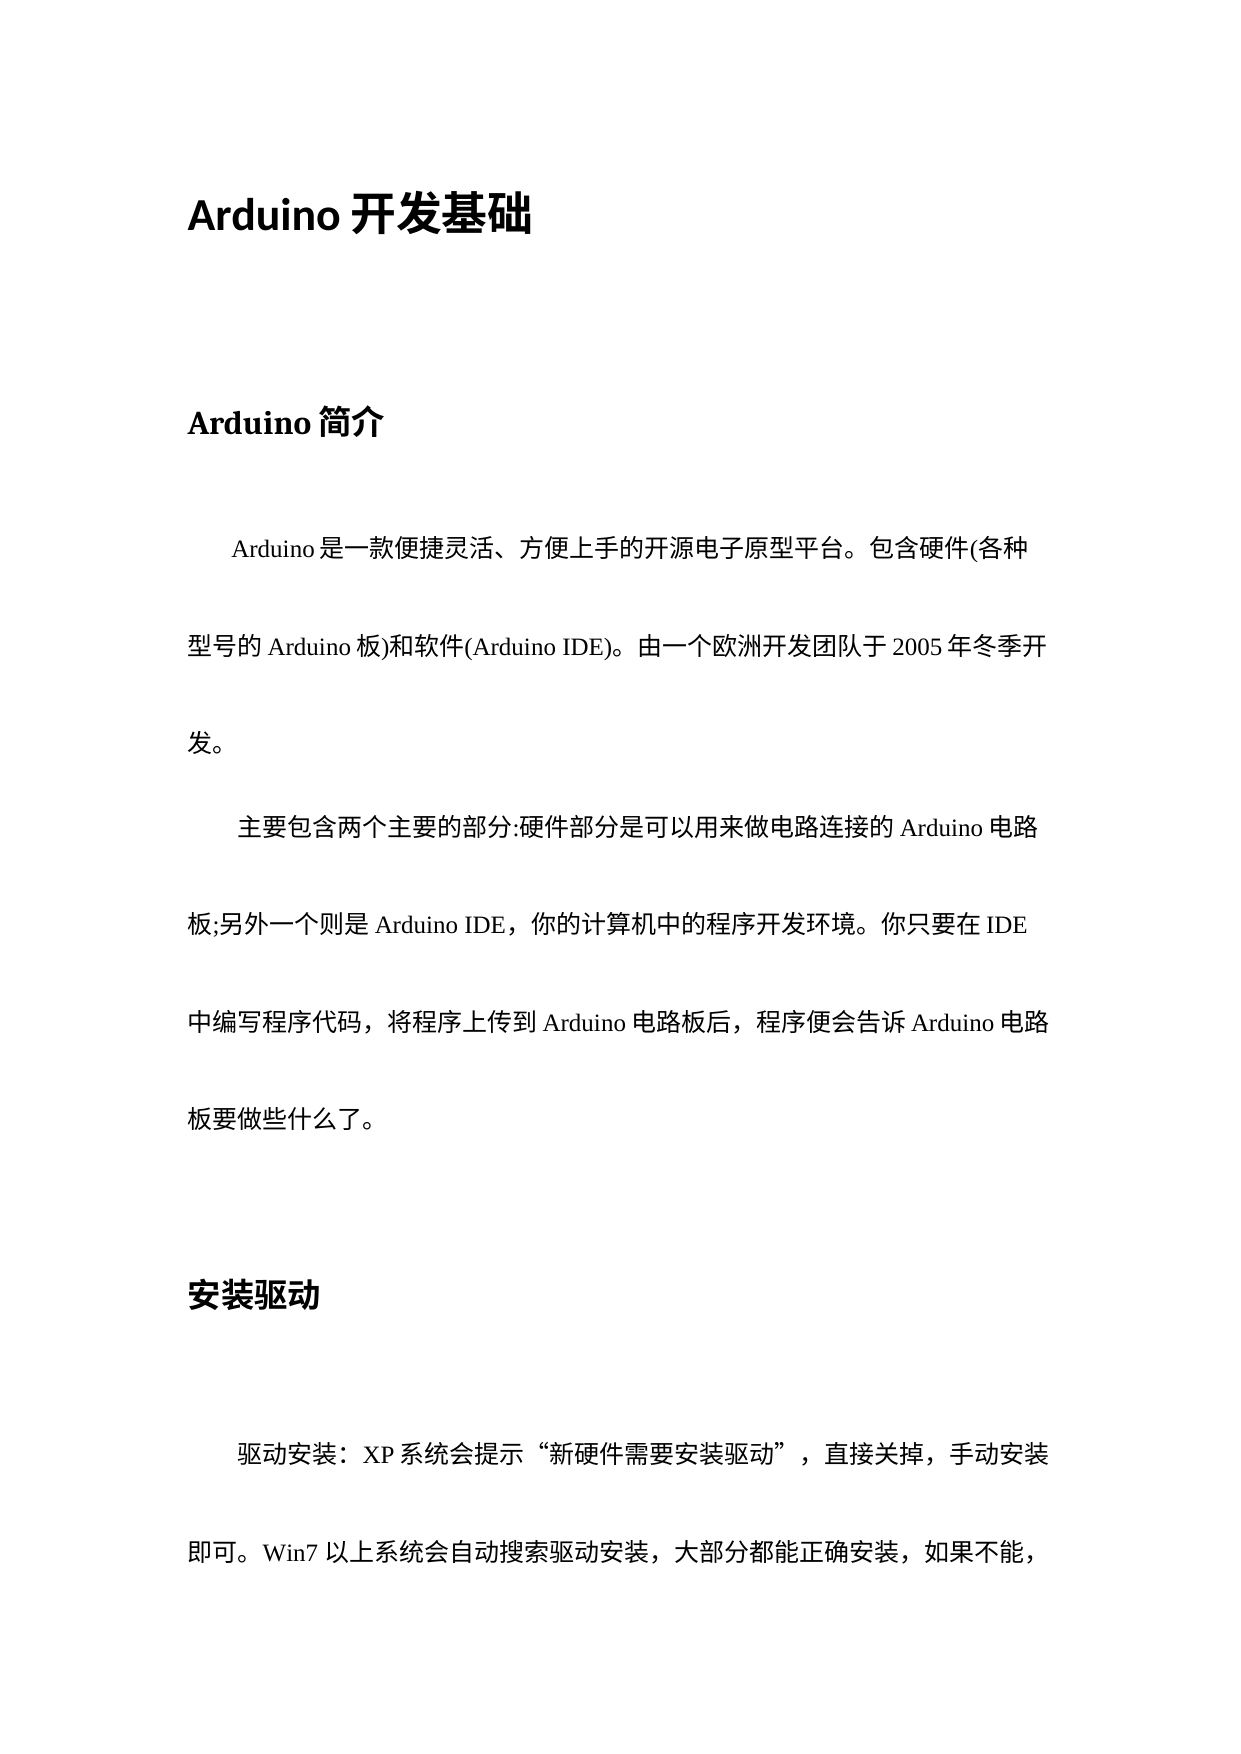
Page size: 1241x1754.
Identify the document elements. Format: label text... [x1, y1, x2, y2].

text 主要包含两个主要的部分:硬件部分是可以用来做电路连接的Arduino电路板;另外一个则是Arduino IDE，你的计算机中的程序开发环境。你只要在IDE中编写程序代码，将程序上传到Arduino电路板后，程序便会告诉Arduino电路板要做些什么了。 [187, 793, 1053, 1150]
subtitle Arduino简介 [187, 387, 1053, 452]
text Arduino是一款便捷灵活、方便上手的开源电子原型平台。包含硬件(各种型号的Arduino板)和软件(Arduino IDE)。由一个欧洲开发团队于2005年冬季开发。 [187, 514, 1053, 774]
subtitle 安装驱动 [187, 1260, 1053, 1325]
subtitle Arduino开发基础 [187, 162, 1053, 259]
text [187, 1420, 1053, 1583]
